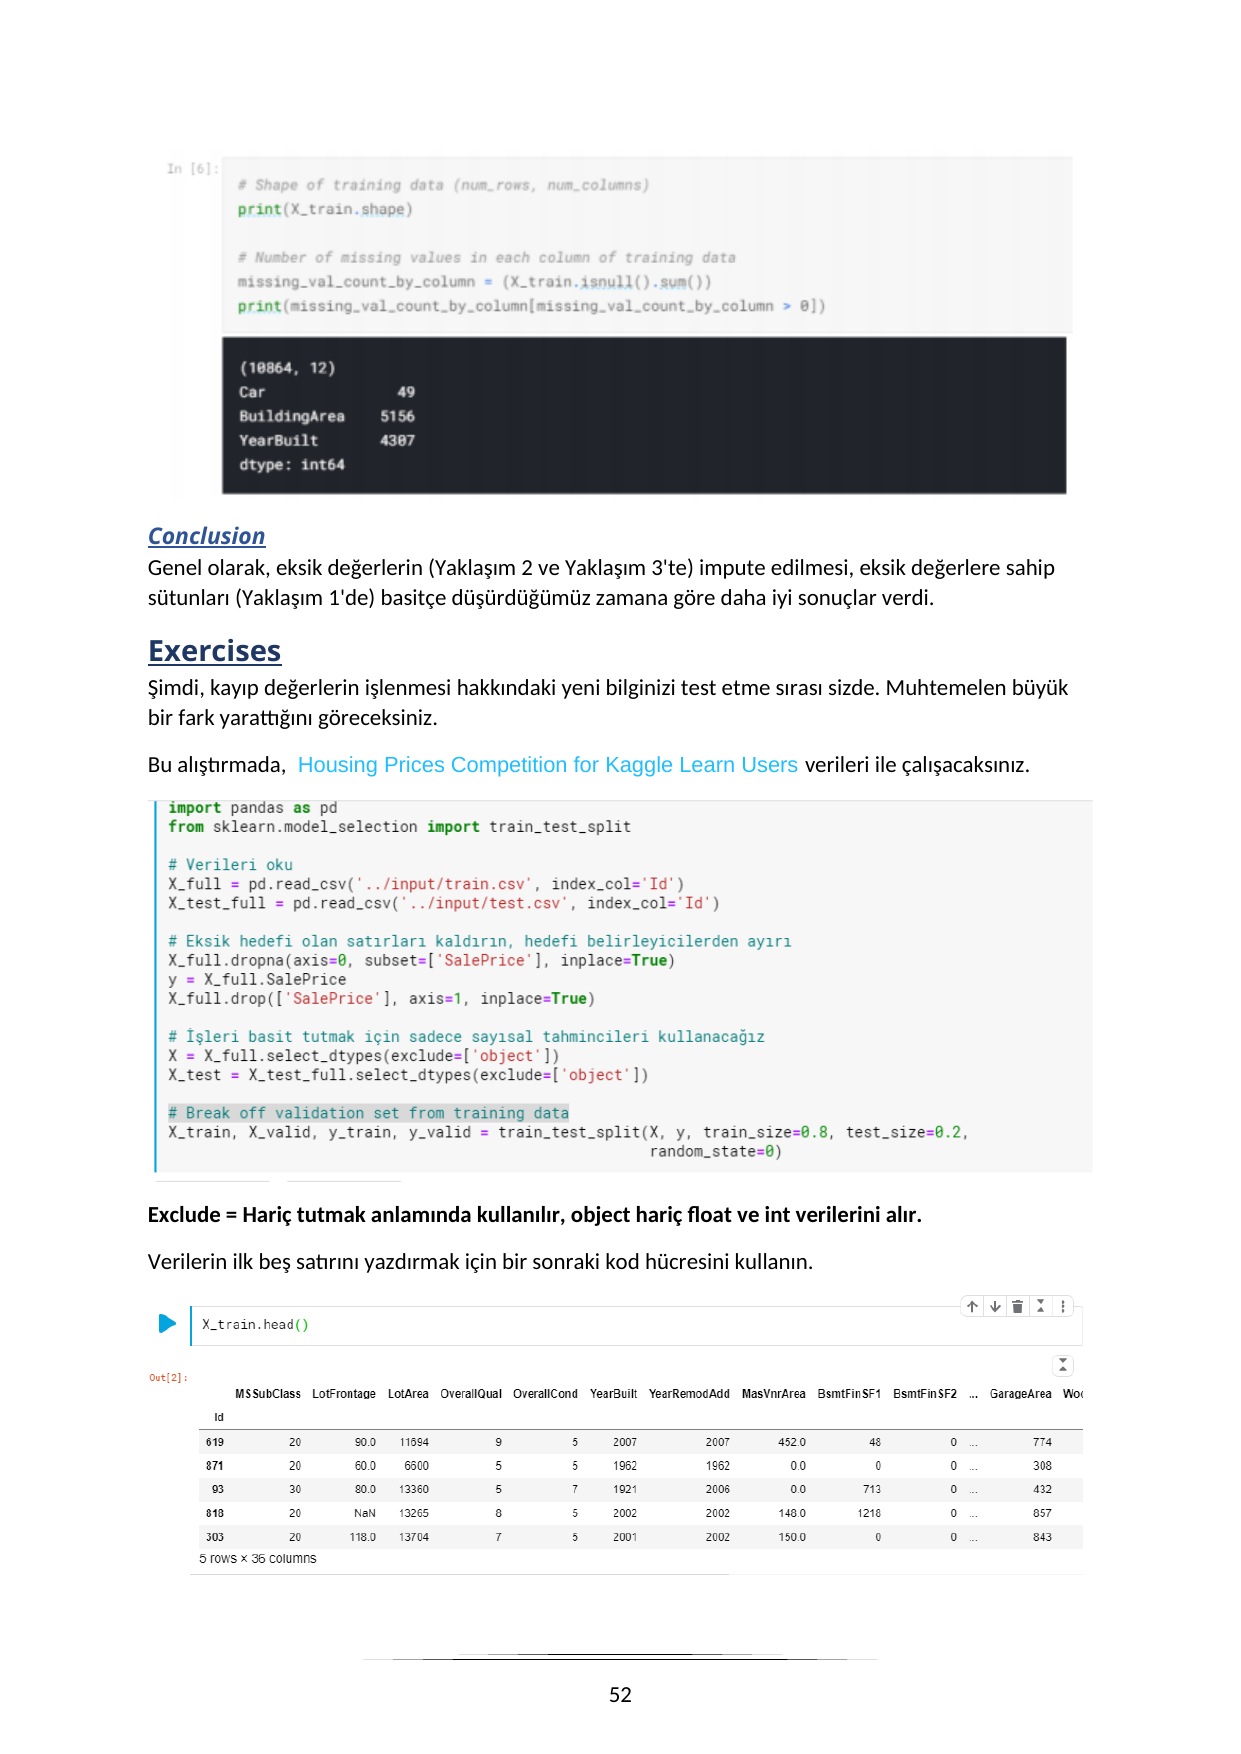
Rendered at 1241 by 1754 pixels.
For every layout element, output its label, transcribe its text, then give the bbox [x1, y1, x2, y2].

text Şimdi, kayıp değerlerin işlenmesi hakkındaki yeni bilginizi test etme sırası sizde. Muhtemelen büyük bir fark yarattığını göreceksiniz. [148, 673, 1093, 731]
text Verilerin ilk beş satırını yazdırmak için bir sonraki kod hücresini kullanın. [148, 1247, 1093, 1276]
picture [147, 147, 1073, 501]
subtitle Exercises [148, 630, 1093, 670]
picture [147, 1294, 1093, 1575]
text Bu alıştırmada, Housing Prices Competition for Kaggle Learn Users verileri ile çalışacaksınız. [148, 750, 1093, 778]
text Exclude = Hariç tutmak anlamında kullanılır, object hariç float ve int verilerini alır. [148, 1201, 1093, 1229]
subtitle Conclusion [148, 519, 1093, 551]
text Genel olarak, eksik değerlerin (Yaklaşım 2 ve Yaklaşım 3'te) impute edilmesi, eksik değerlere sahip sütunları (Yaklaşım 1'de) basitçe düşürdüğümüz zamana göre daha iyi sonuçlar verdi. [148, 553, 1093, 612]
picture [147, 797, 1093, 1182]
